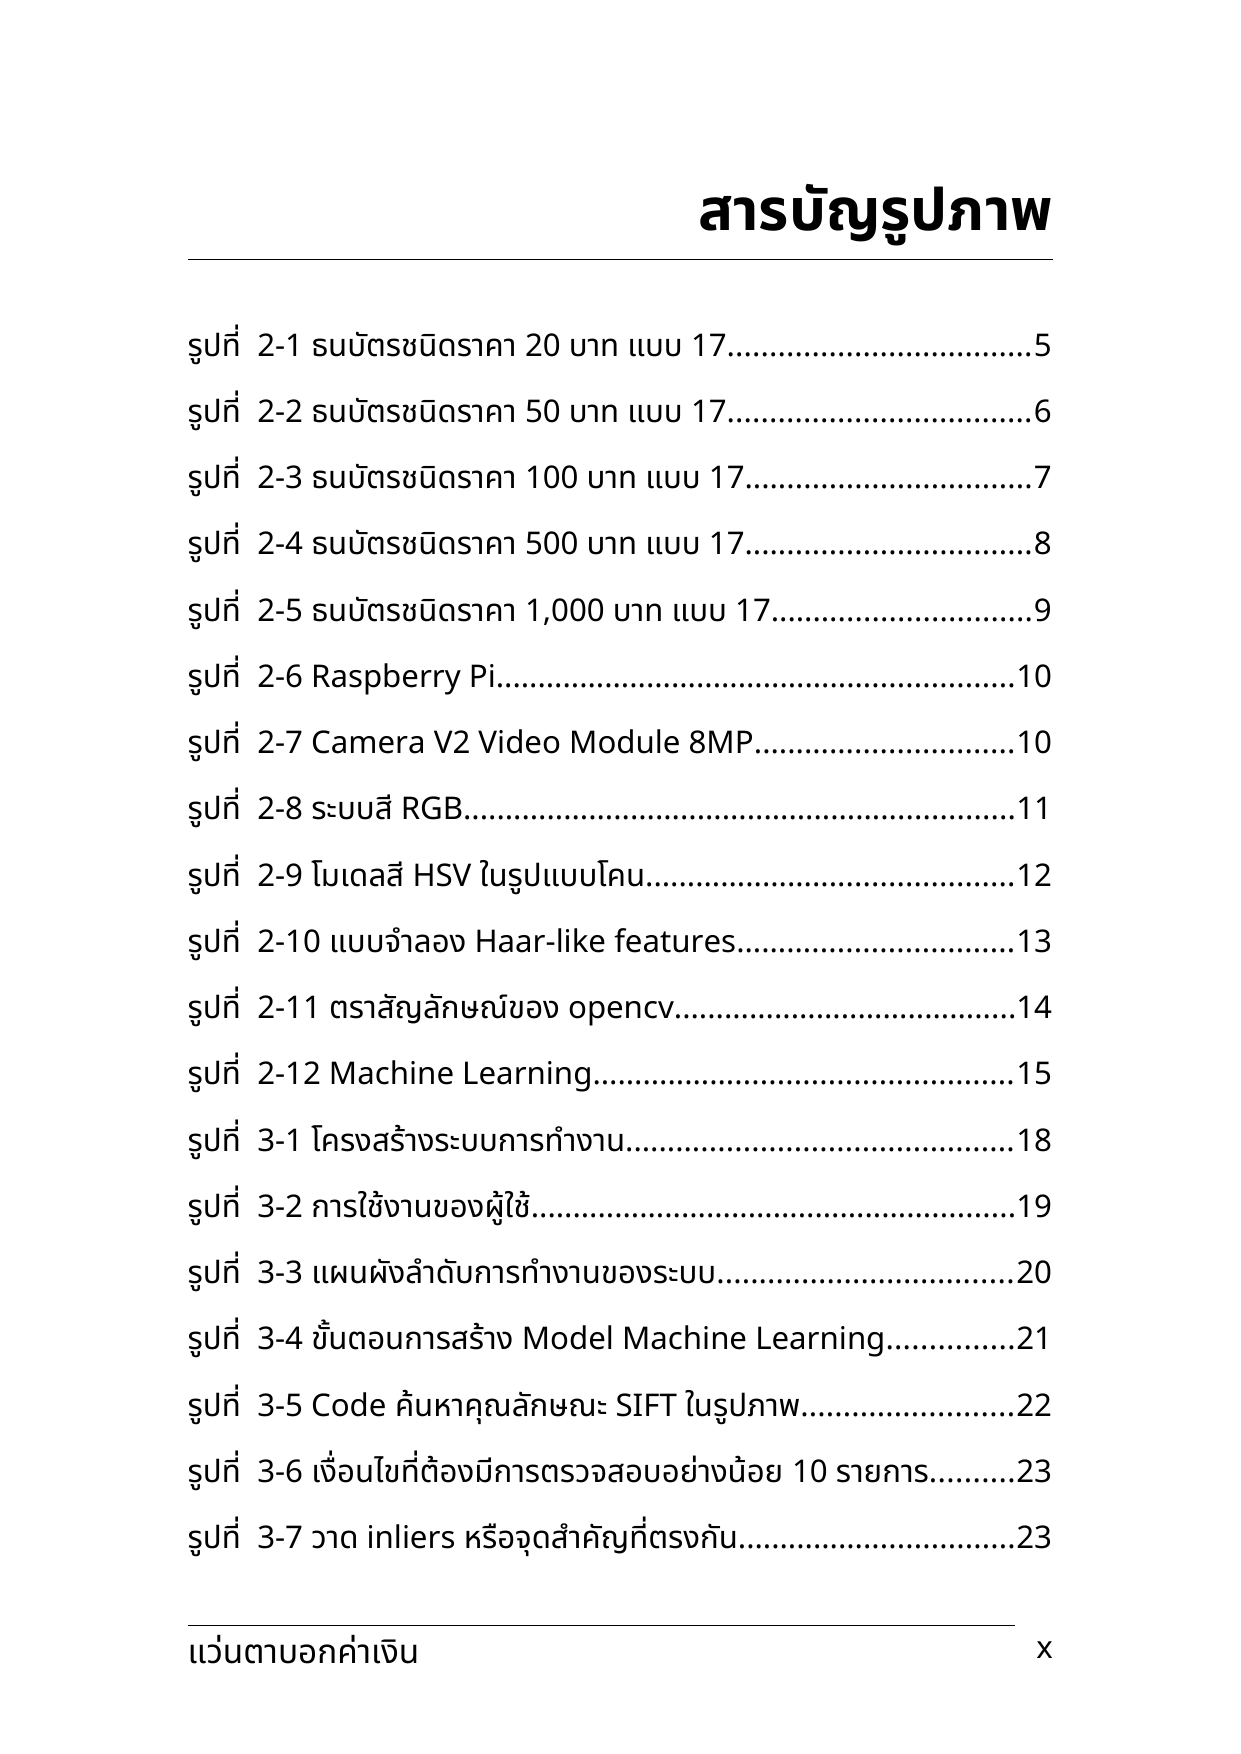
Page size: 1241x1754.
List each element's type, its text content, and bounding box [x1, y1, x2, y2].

text รูปที่ 2-1 ธนบัตรชนิดราคา 20 บาท แบบ 17 5 [187, 322, 1053, 370]
text รูปที่ 3-2 การใช้งานของผู้ใช้ 19 [187, 1184, 1053, 1231]
text รูปที่ 2-12 Machine Learning 15 [187, 1051, 1053, 1099]
text รูปที่ 3-7 วาด inliers หรือจุดสำคัญที่ตรงกัน 23 [187, 1515, 1053, 1562]
text รูปที่ 2-8 ระบบสี RGB 11 [187, 786, 1053, 834]
text รูปที่ 2-2 ธนบัตรชนิดราคา 50 บาท แบบ 17 6 [187, 389, 1053, 436]
text รูปที่ 2-5 ธนบัตรชนิดราคา 1,000 บาท แบบ 17 9 [187, 587, 1053, 635]
text รูปที่ 2-7 Camera V2 Video Module 8MP 10 [187, 720, 1053, 767]
text รูปที่ 2-6 Raspberry Pi 10 [187, 654, 1053, 701]
text รูปที่ 2-11 ตราสัญลักษณ์ของ opencv 14 [187, 985, 1053, 1032]
text รูปที่ 3-1 โครงสร้างระบบการทำงาน 18 [187, 1117, 1053, 1165]
text รูปที่ 3-4 ขั้นตอนการสร้าง Model Machine Learning 21 [187, 1316, 1053, 1364]
text รูปที่ 3-6 เงื่อนไขที่ต้องมีการตรวจสอบอย่างน้อย 10 รายการ 23 [187, 1449, 1053, 1496]
text รูปที่ 3-3 แผนผังลำดับการทำงานของระบบ 20 [187, 1250, 1053, 1297]
text รูปที่ 2-4 ธนบัตรชนิดราคา 500 บาท แบบ 17 8 [187, 521, 1053, 569]
text รูปที่ 2-10 แบบจำลอง Haar-like features 13 [187, 919, 1053, 966]
title สารบัญรูปภาพ [187, 169, 1053, 260]
text รูปที่ 3-5 Code ค้นหาคุณลักษณะ SIFT ในรูปภาพ 22 [187, 1382, 1053, 1430]
text รูปที่ 2-3 ธนบัตรชนิดราคา 100 บาท แบบ 17 7 [187, 455, 1053, 502]
text รูปที่ 2-9 โมเดลสี HSV ในรูปแบบโคน 12 [187, 852, 1053, 900]
